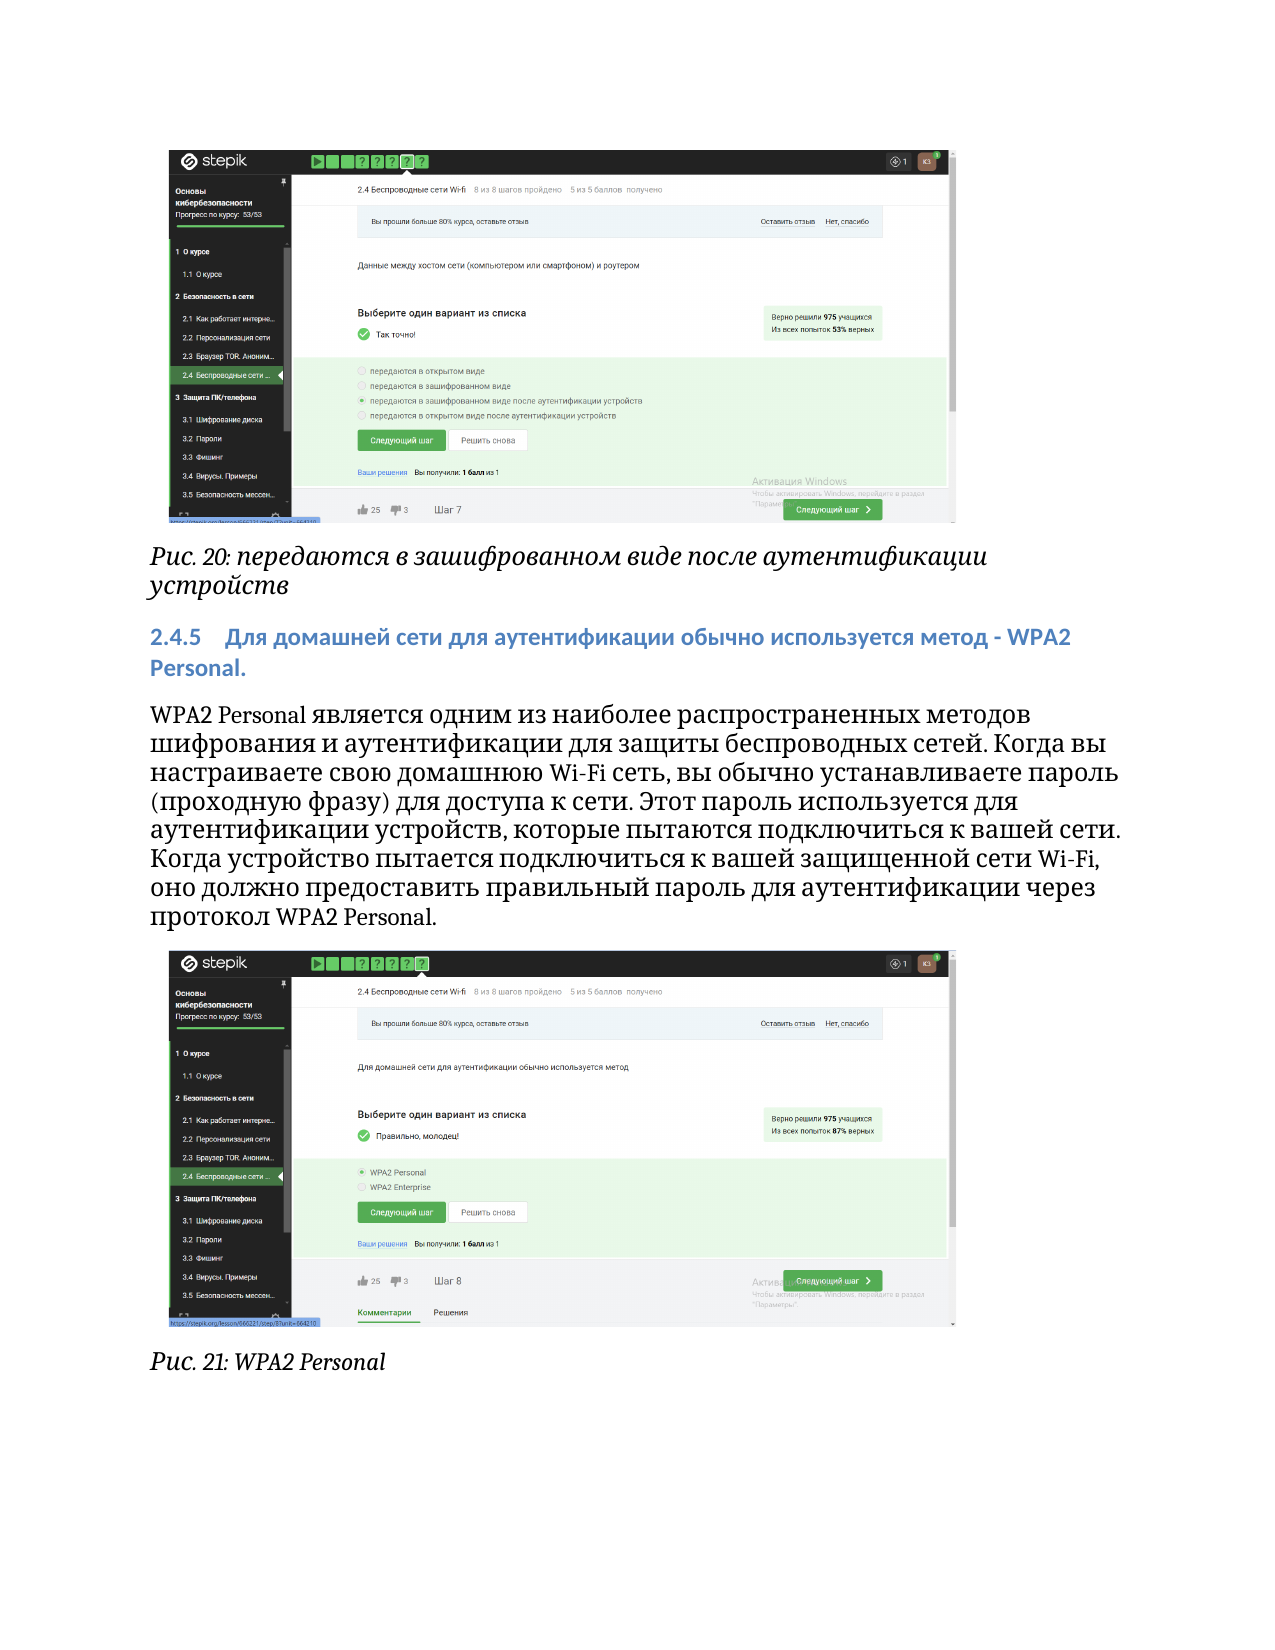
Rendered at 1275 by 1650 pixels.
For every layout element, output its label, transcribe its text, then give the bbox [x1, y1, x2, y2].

text WPA2 Personal является одним из наиболее распространенных методов шифрования и аутентификации для защиты беспроводных сетей. Когда вы настраиваете свою домашнюю Wi-Fi сеть, вы обычно устанавливаете пароль (проходную фразу) для доступа к сети. Этот пароль используется для аутентификации устройств, которые пытаются подключиться к вашей сети. Когда устройство пытается подключиться к вашей защищенной сети Wi-Fi, оно должно предоставить правильный пароль для аутентификации через протокол WPA2 Personal. [150, 701, 1125, 931]
subtitle 2.4.5 Для домашней сети для аутентификации обычно используется метод - WPA2 Personal. [150, 622, 1125, 683]
picture [168, 150, 957, 523]
text Рис. 21: WPA2 Personal [150, 1348, 1125, 1377]
text Рис. 20: передаются в зашифрованном виде после аутентификации устройств [150, 543, 1125, 601]
picture [168, 950, 957, 1327]
